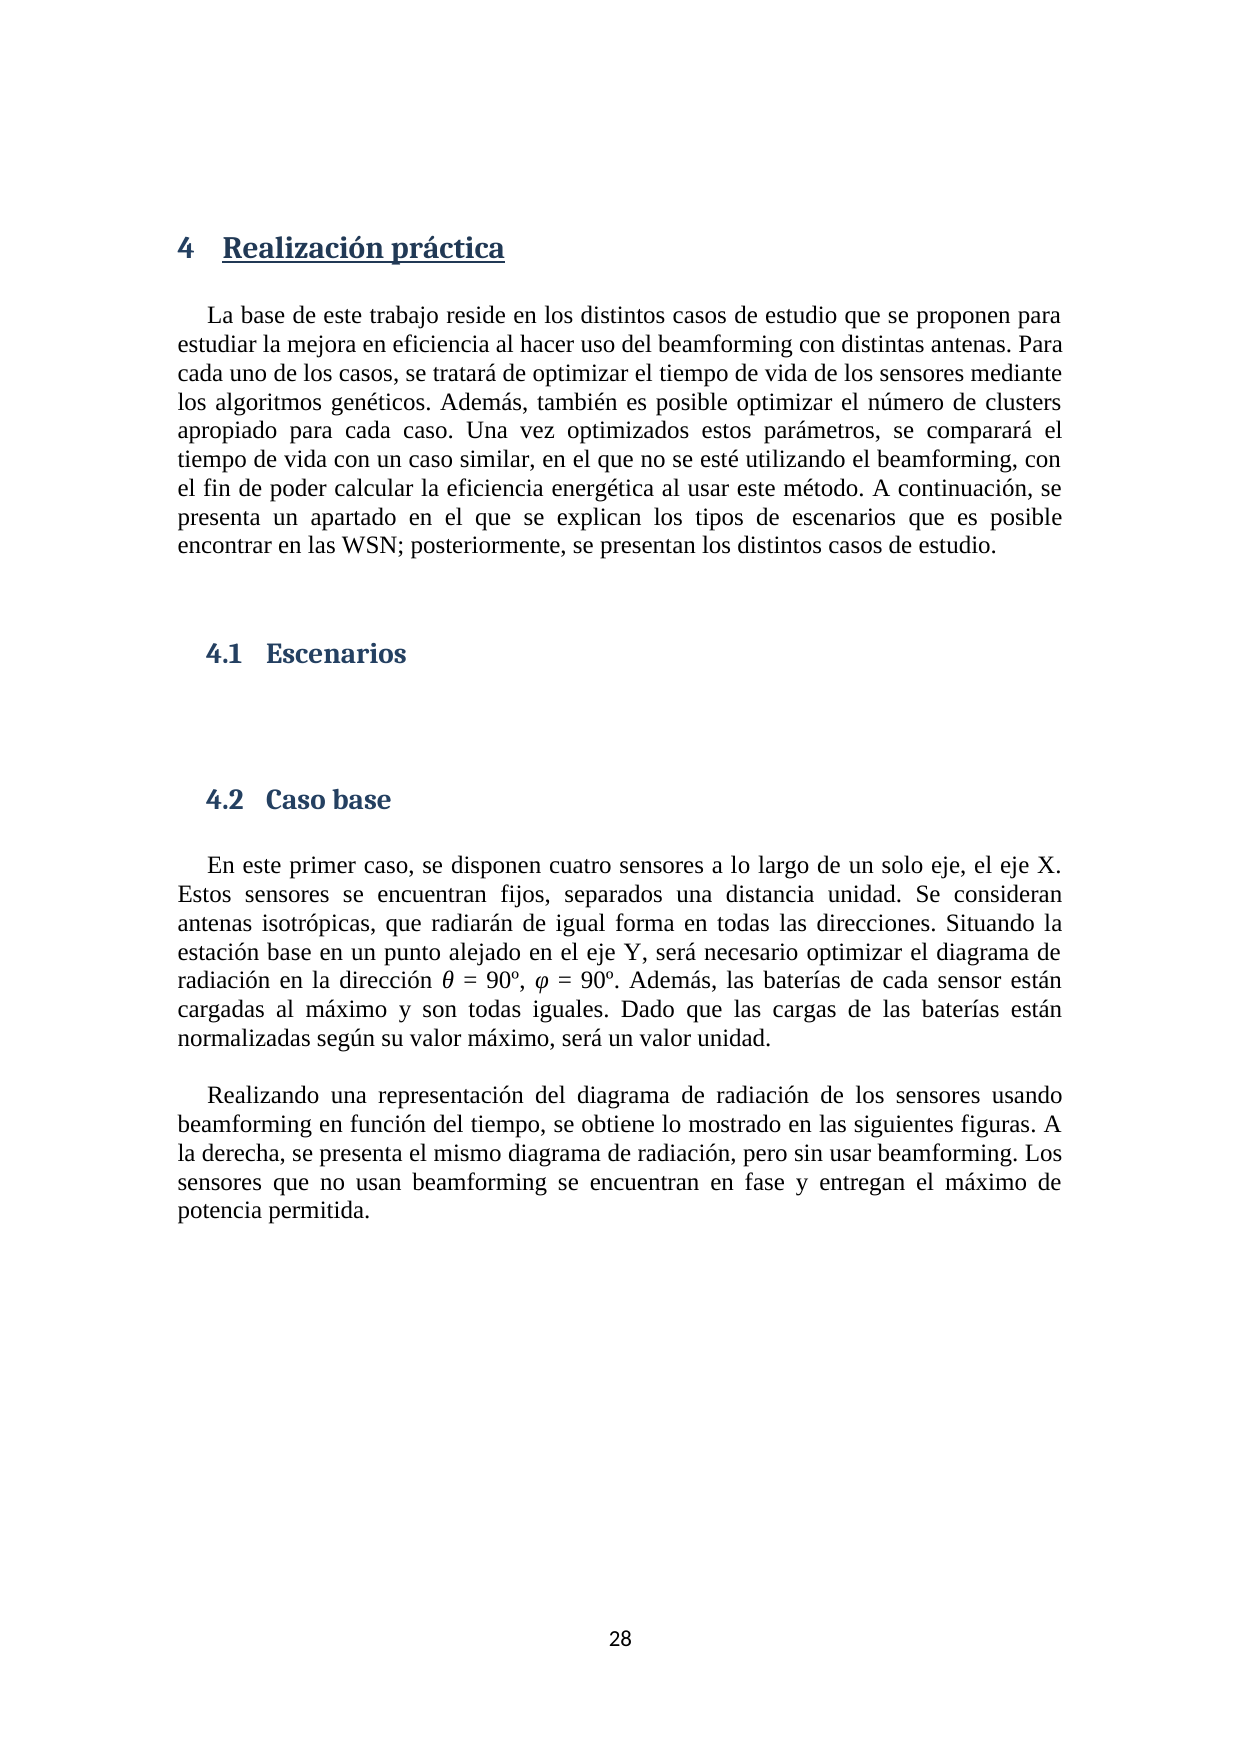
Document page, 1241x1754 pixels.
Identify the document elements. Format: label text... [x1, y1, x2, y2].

text En este primer caso, se disponen cuatro sensores a lo largo de un solo eje, el eje X. Estos sensores se encuentran fijos, separados una distancia unidad. Se consideran antenas isotrópicas, que radiarán de igual forma en todas las direcciones. Situando la estación base en un punto alejado en el eje Y, será necesario optimizar el diagrama de radiación en la dirección θ = 90º, φ = 90º. Además, las baterías de cada sensor están cargadas al máximo y son todas iguales. Dado que las cargas de las baterías están normalizadas según su valor máximo, será un valor unidad. [177, 851, 1063, 1052]
subtitle Caso base [206, 783, 1063, 817]
subtitle Escenarios [206, 638, 1063, 671]
subtitle Realización práctica [177, 231, 1078, 267]
text Realizando una representación del diagrama de radiación de los sensores usando beamforming en función del tiempo, se obtiene lo mostrado en las siguientes figuras. A la derecha, se presenta el mismo diagrama de radiación, pero sin usar beamforming. Los sensores que no usan beamforming se encuentran en fase y entregan el máximo de potencia permitida. [177, 1081, 1063, 1224]
text La base de este trabajo reside en los distintos casos de estudio que se proponen para estudiar la mejora en eficiencia al hacer uso del beamforming con distintas antenas. Para cada uno de los casos, se tratará de optimizar el tiempo de vida de los sensores mediante los algoritmos genéticos. Además, también es posible optimizar el número de clusters apropiado para cada caso. Una vez optimizados estos parámetros, se comparará el tiempo de vida con un caso similar, en el que no se esté utilizando el beamforming, con el fin de poder calcular la eficiencia energética al usar este método. A continuación, se presenta un apartado en el que se explican los tipos de escenarios que es posible encontrar en las WSN; posteriormente, se presentan los distintos casos de estudio. [177, 301, 1063, 559]
